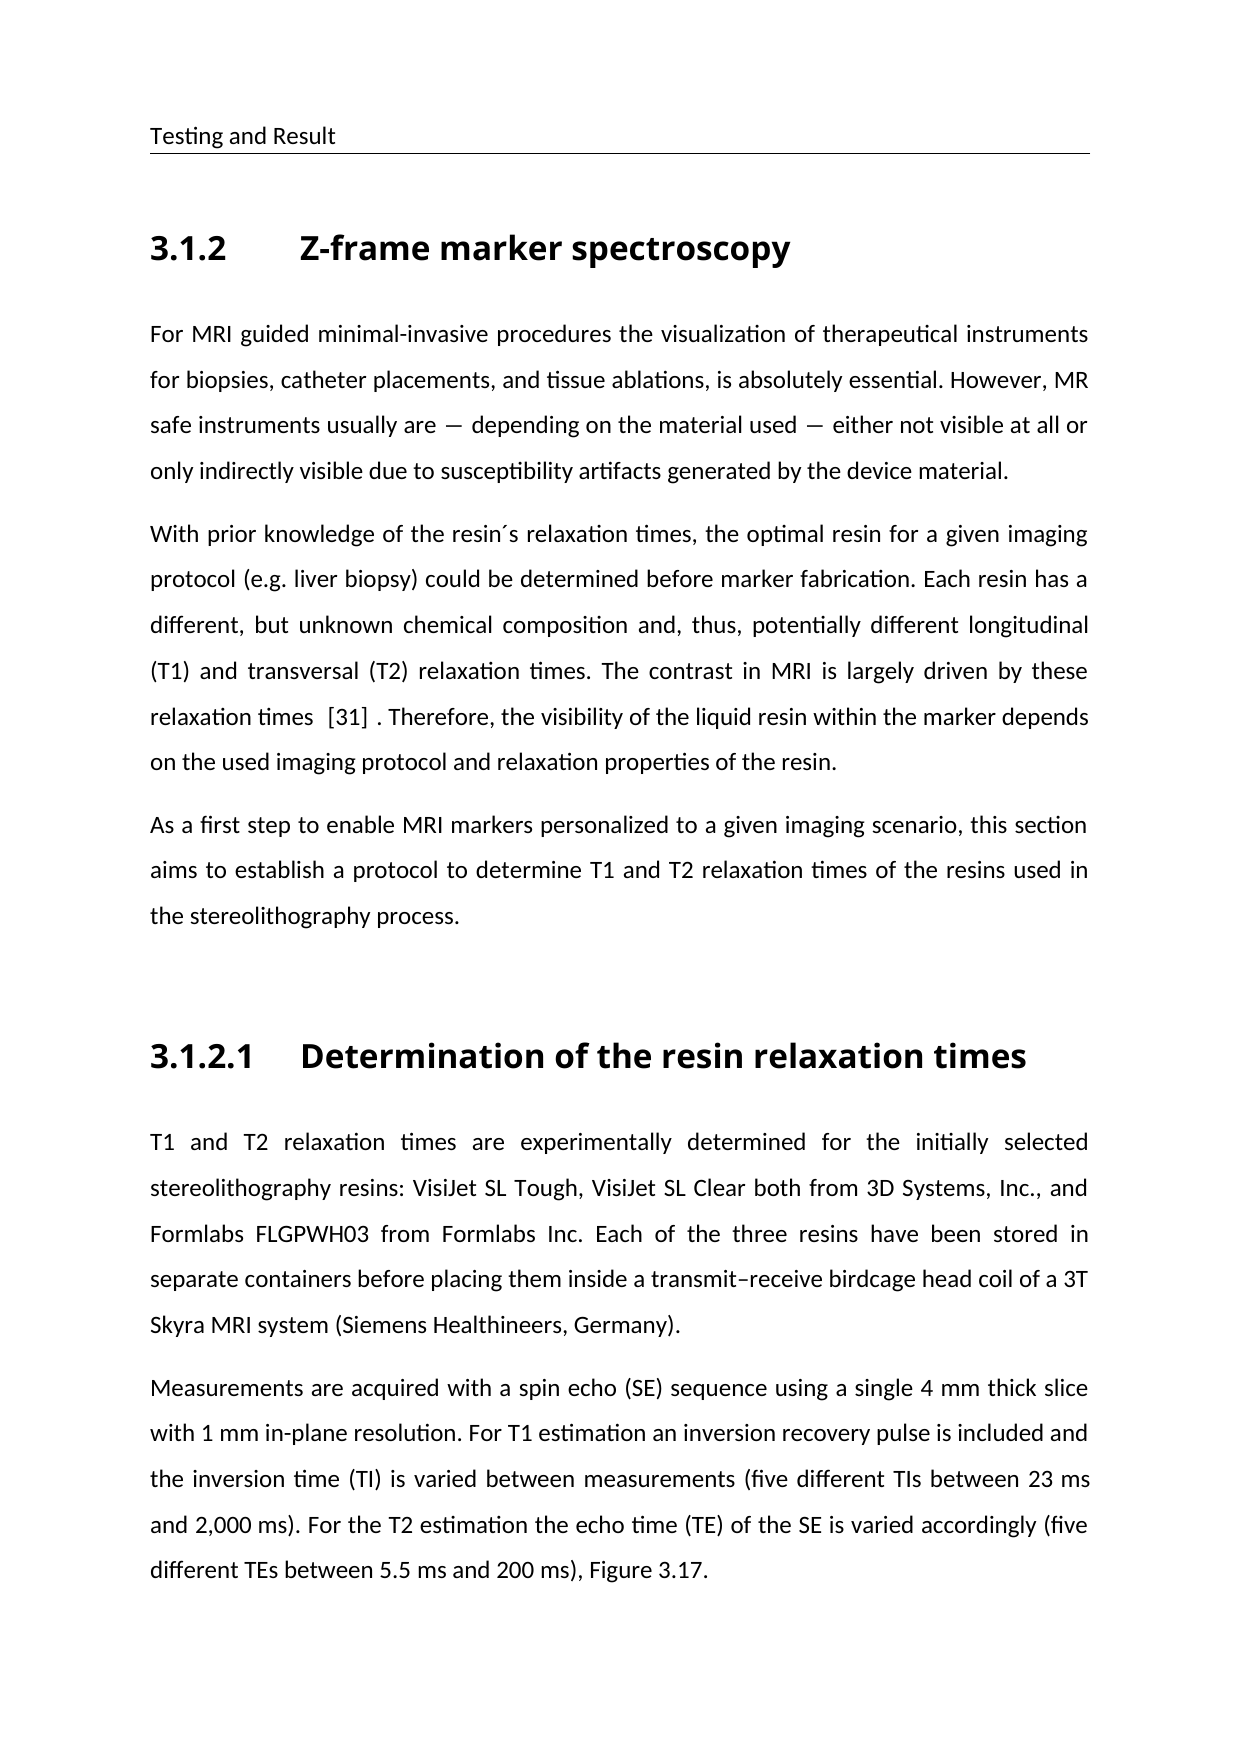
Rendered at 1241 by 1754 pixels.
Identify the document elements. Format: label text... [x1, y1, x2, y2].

text As a first step to enable MRI markers personalized to a given imaging scenario, this section aims to establish a protocol to determine T1 and T2 relaxation times of the resins used in the stereolithography process. [150, 809, 1090, 931]
subtitle Determination of the resin relaxation times [150, 1033, 1090, 1079]
subtitle Z-frame marker spectroscopy [150, 225, 1090, 270]
text T1 and T2 relaxation times are experimentally determined for the initially selected stereolithography resins: VisiJet SL Tough, VisiJet SL Clear both from 3D Systems, Inc., and Formlabs FLGPWH03 from Formlabs Inc. Each of the three resins have been stored in separate containers before placing them inside a transmit–receive birdcage head coil of a 3T Skyra MRI system (Siemens Healthineers, Germany). [150, 1126, 1090, 1340]
text For MRI guided minimal-invasive procedures the visualization of therapeutical instruments for biopsies, catheter placements, and tissue ablations, is absolutely essential. However, MR safe instruments usually are ― depending on the material used ― either not visible at all or only indirectly visible due to susceptibility artifacts generated by the device material. [150, 318, 1090, 486]
text With prior knowledge of the resin´s relaxation times, the optimal resin for a given imaging protocol (e.g. liver biopsy) could be determined before marker fabrication. Each resin has a different, but unknown chemical composition and, thus, potentially different longitudinal (T1) and transversal (T2) relaxation times. The contrast in MRI is largely driven by these relaxation times . Therefore, the visibility of the liquid resin within the marker depends on the used imaging protocol and relaxation properties of the resin. [150, 518, 1090, 777]
